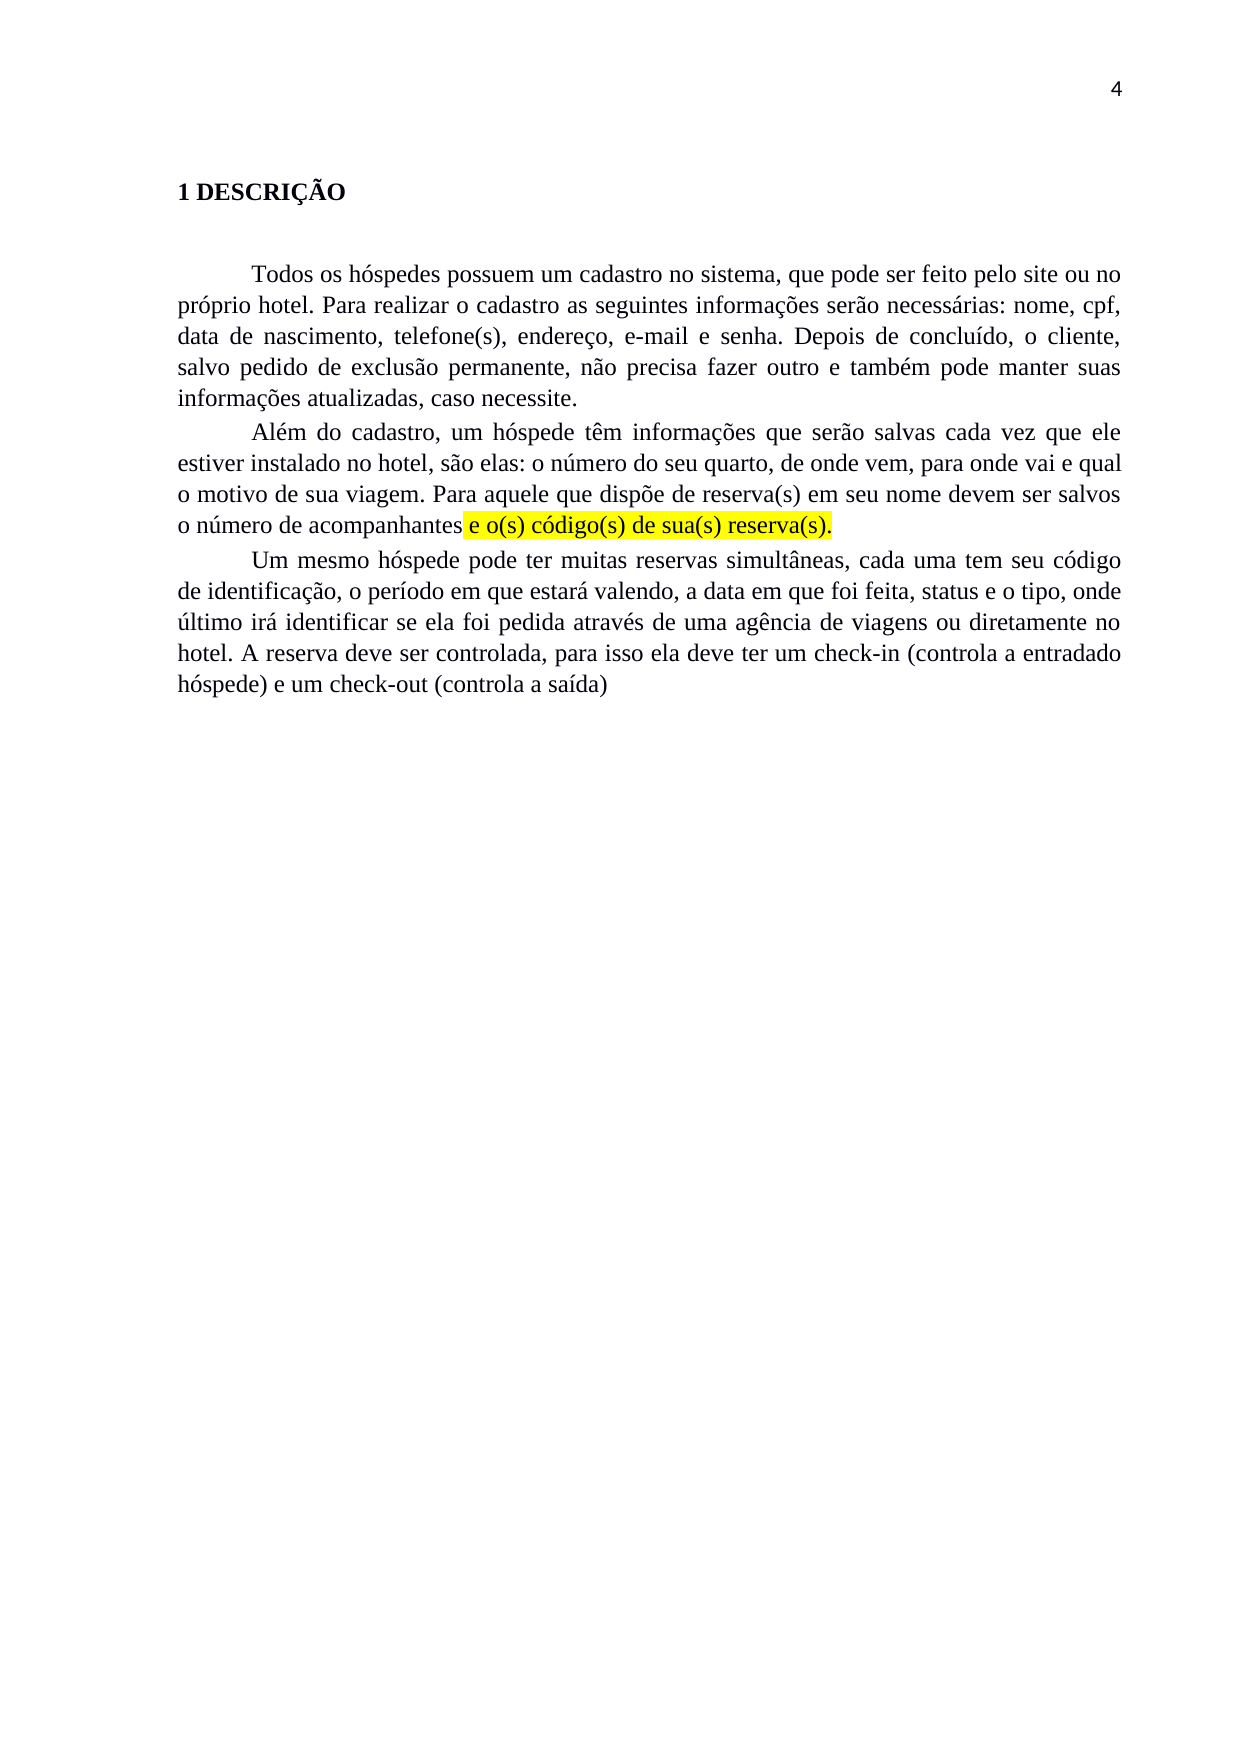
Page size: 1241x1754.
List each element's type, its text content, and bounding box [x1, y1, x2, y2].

text Um mesmo hóspede pode ter muitas reservas simultâneas, cada uma tem seu código de identificação, o período em que estará valendo, a data em que foi feita, status e o tipo, onde último irá identificar se ela foi pedida através de uma agência de viagens ou diretamente no hotel. A reserva deve ser controlada, para isso ela deve ter um check-in (controla a entradado hóspede) e um check-out (controla a saída) [177, 545, 1122, 698]
text Todos os hóspedes possuem um cadastro no sistema, que pode ser feito pelo site ou no próprio hotel. Para realizar o cadastro as seguintes informações serão necessárias: nome, cpf, data de nascimento, telefone(s), endereço, e-mail e senha. Depois de concluído, o cliente, salvo pedido de exclusão permanente, não precisa fazer outro e também pode manter suas informações atualizadas, caso necessite. [177, 259, 1122, 412]
text 1 DESCRIÇÃO [177, 177, 1122, 206]
text Além do cadastro, um hóspede têm informações que serão salvas cada vez que ele estiver instalado no hotel, são elas: o número do seu quarto, de onde vem, para onde vai e qual o motivo de sua viagem. Para aquele que dispõe de reserva(s) em seu nome devem ser salvos o número de acompanhantes e o(s) código(s) de sua(s) reserva(s). [177, 417, 1122, 539]
